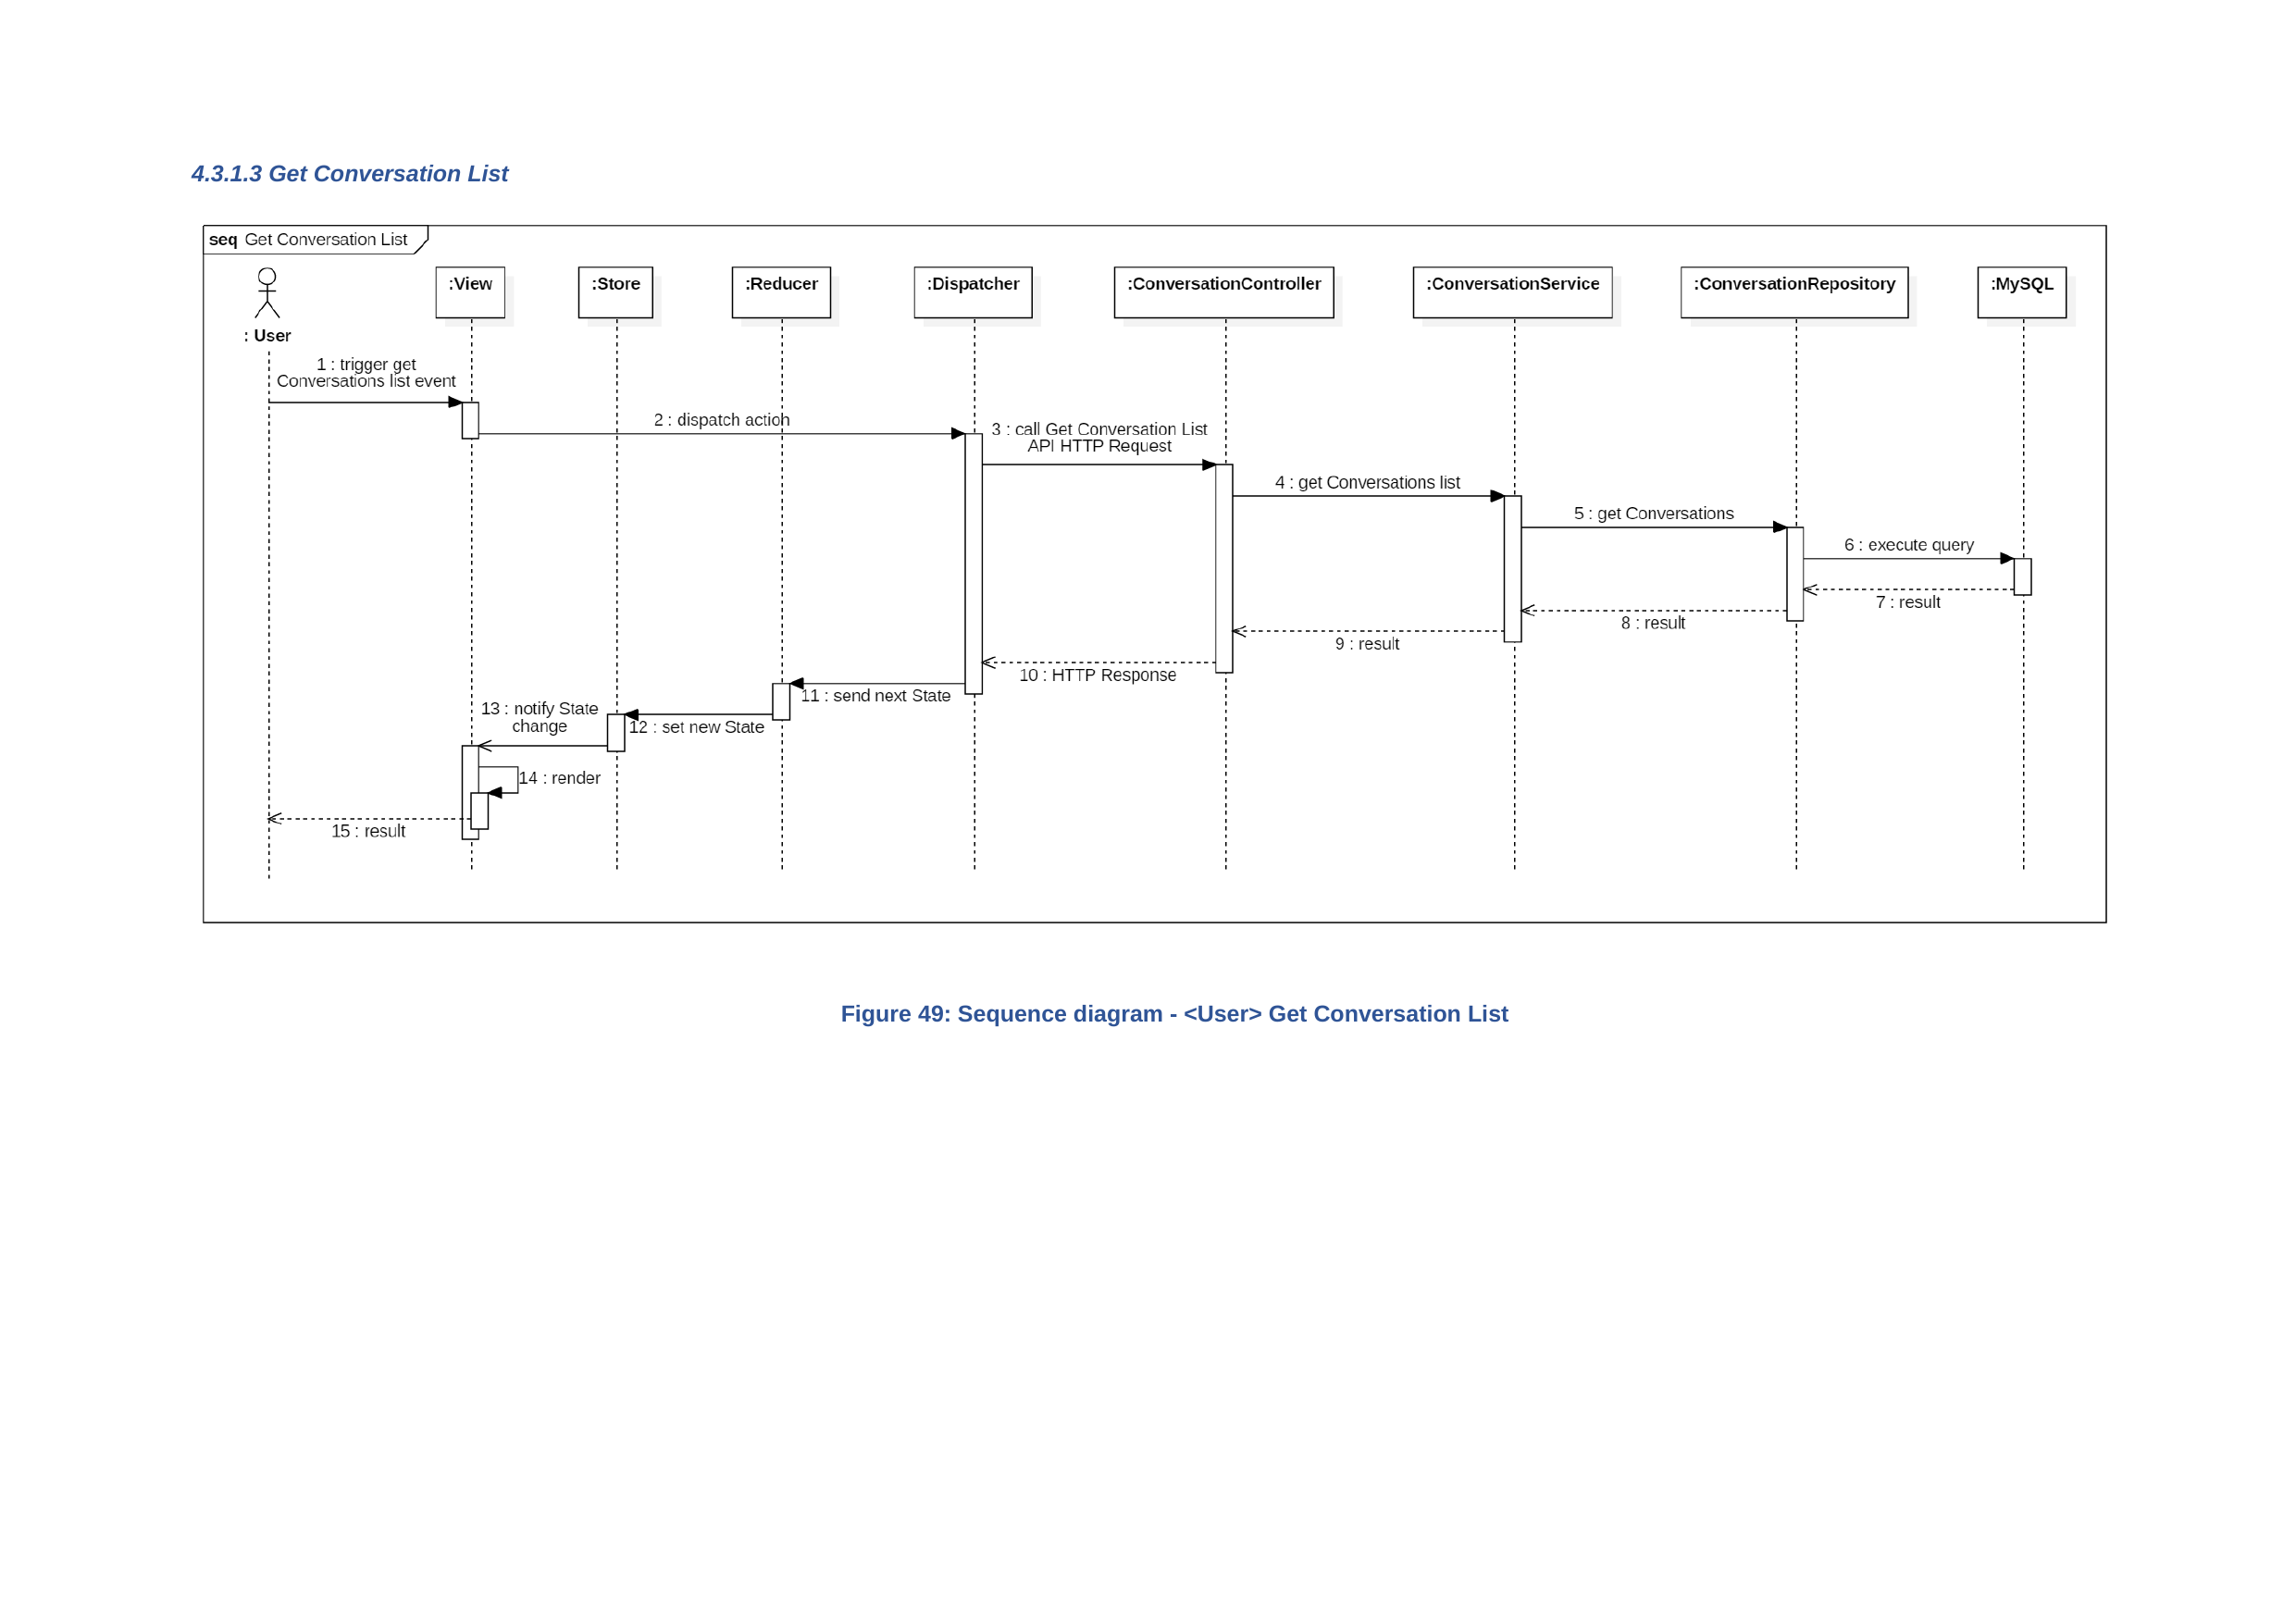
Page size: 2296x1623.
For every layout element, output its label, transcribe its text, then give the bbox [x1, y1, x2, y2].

picture [191, 213, 2159, 975]
text Figure 49: Sequence diagram - <User> Get Conversation List [192, 1000, 2159, 1026]
subtitle 4.3.1.3 Get Conversation List [192, 160, 2159, 186]
